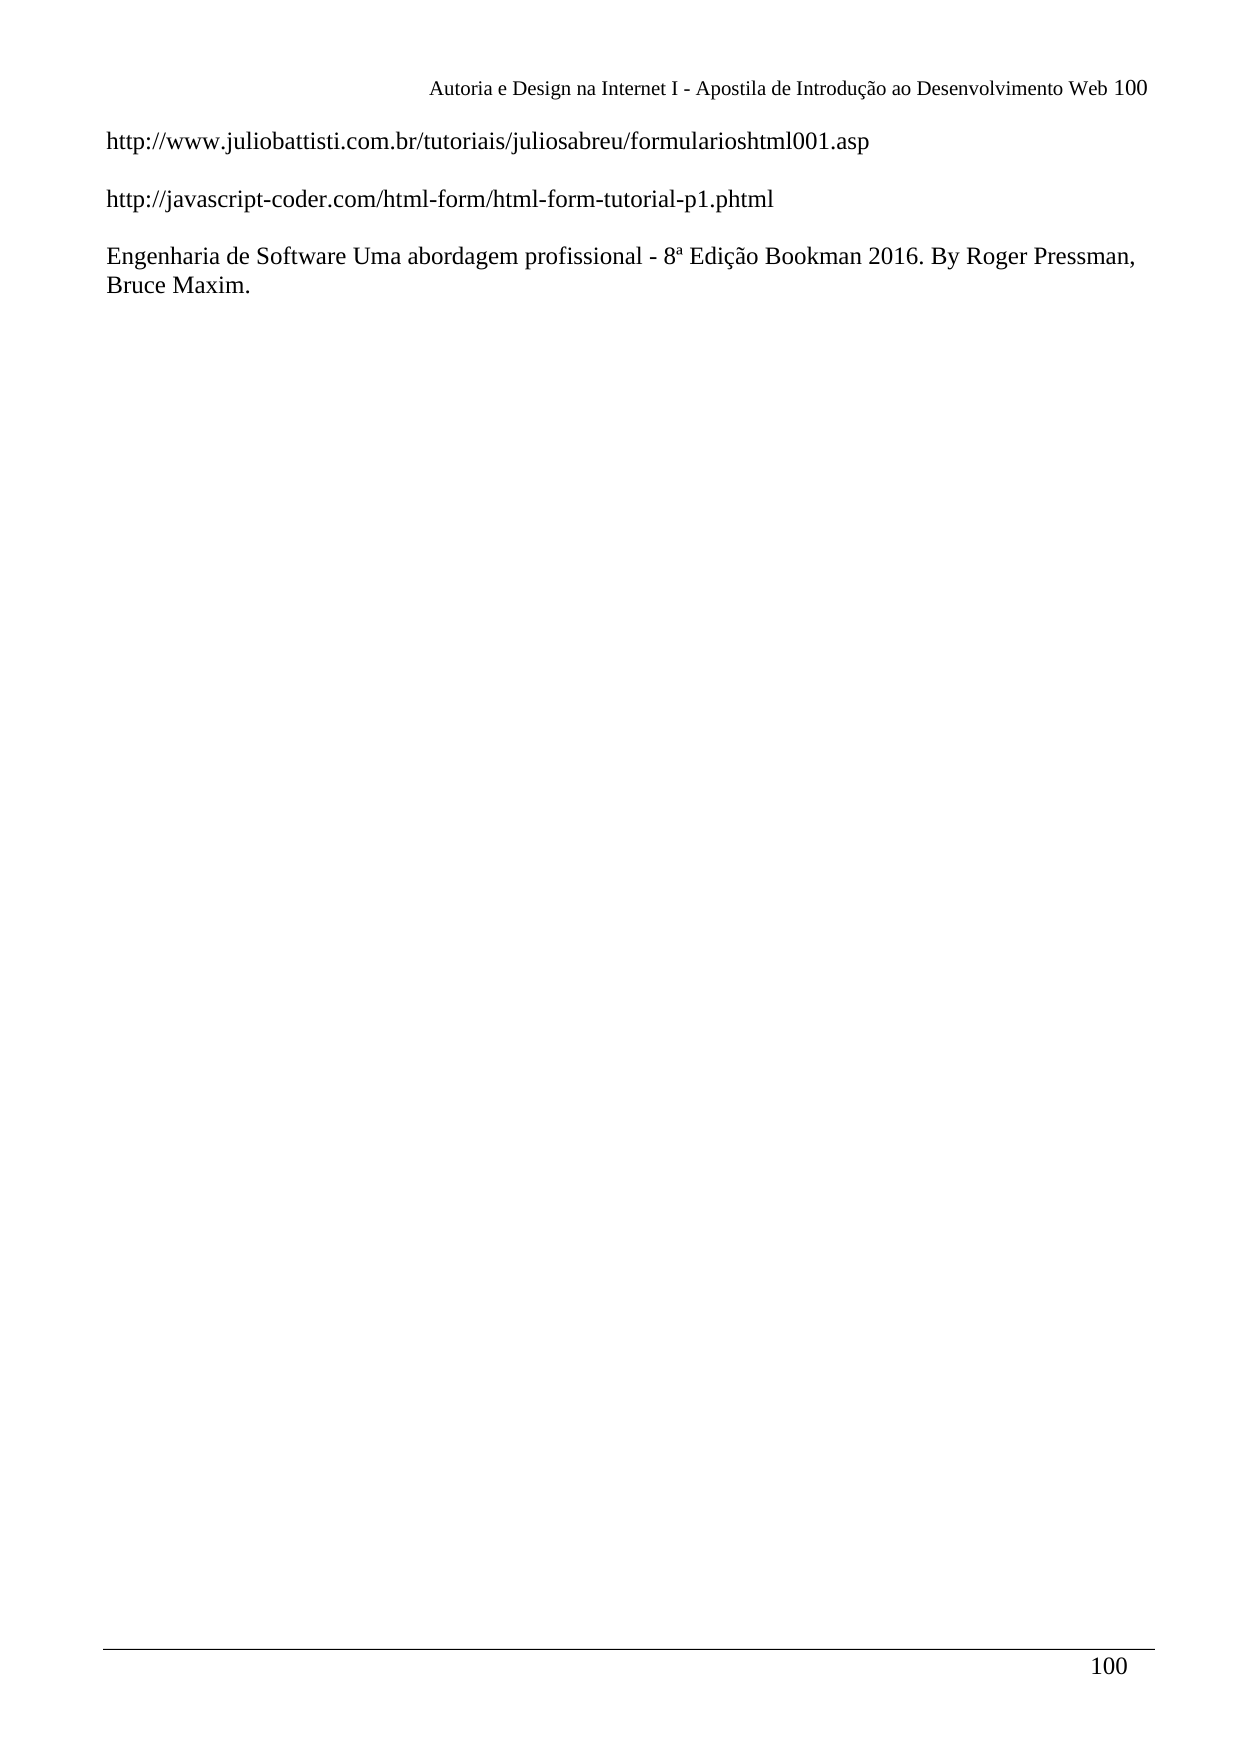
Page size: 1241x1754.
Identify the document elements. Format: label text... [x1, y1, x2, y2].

text http://www.juliobattisti.com.br/tutoriais/juliosabreu/formularioshtml001.asp http://javascript-coder.com/html-form/html-form-tutorial-p1.phtml [106, 126, 871, 213]
text Engenharia de Software Uma abordagem profissional - 8ª Edição Bookman 2016. By Roger Pressman, Bruce Maxim. [106, 241, 1152, 299]
